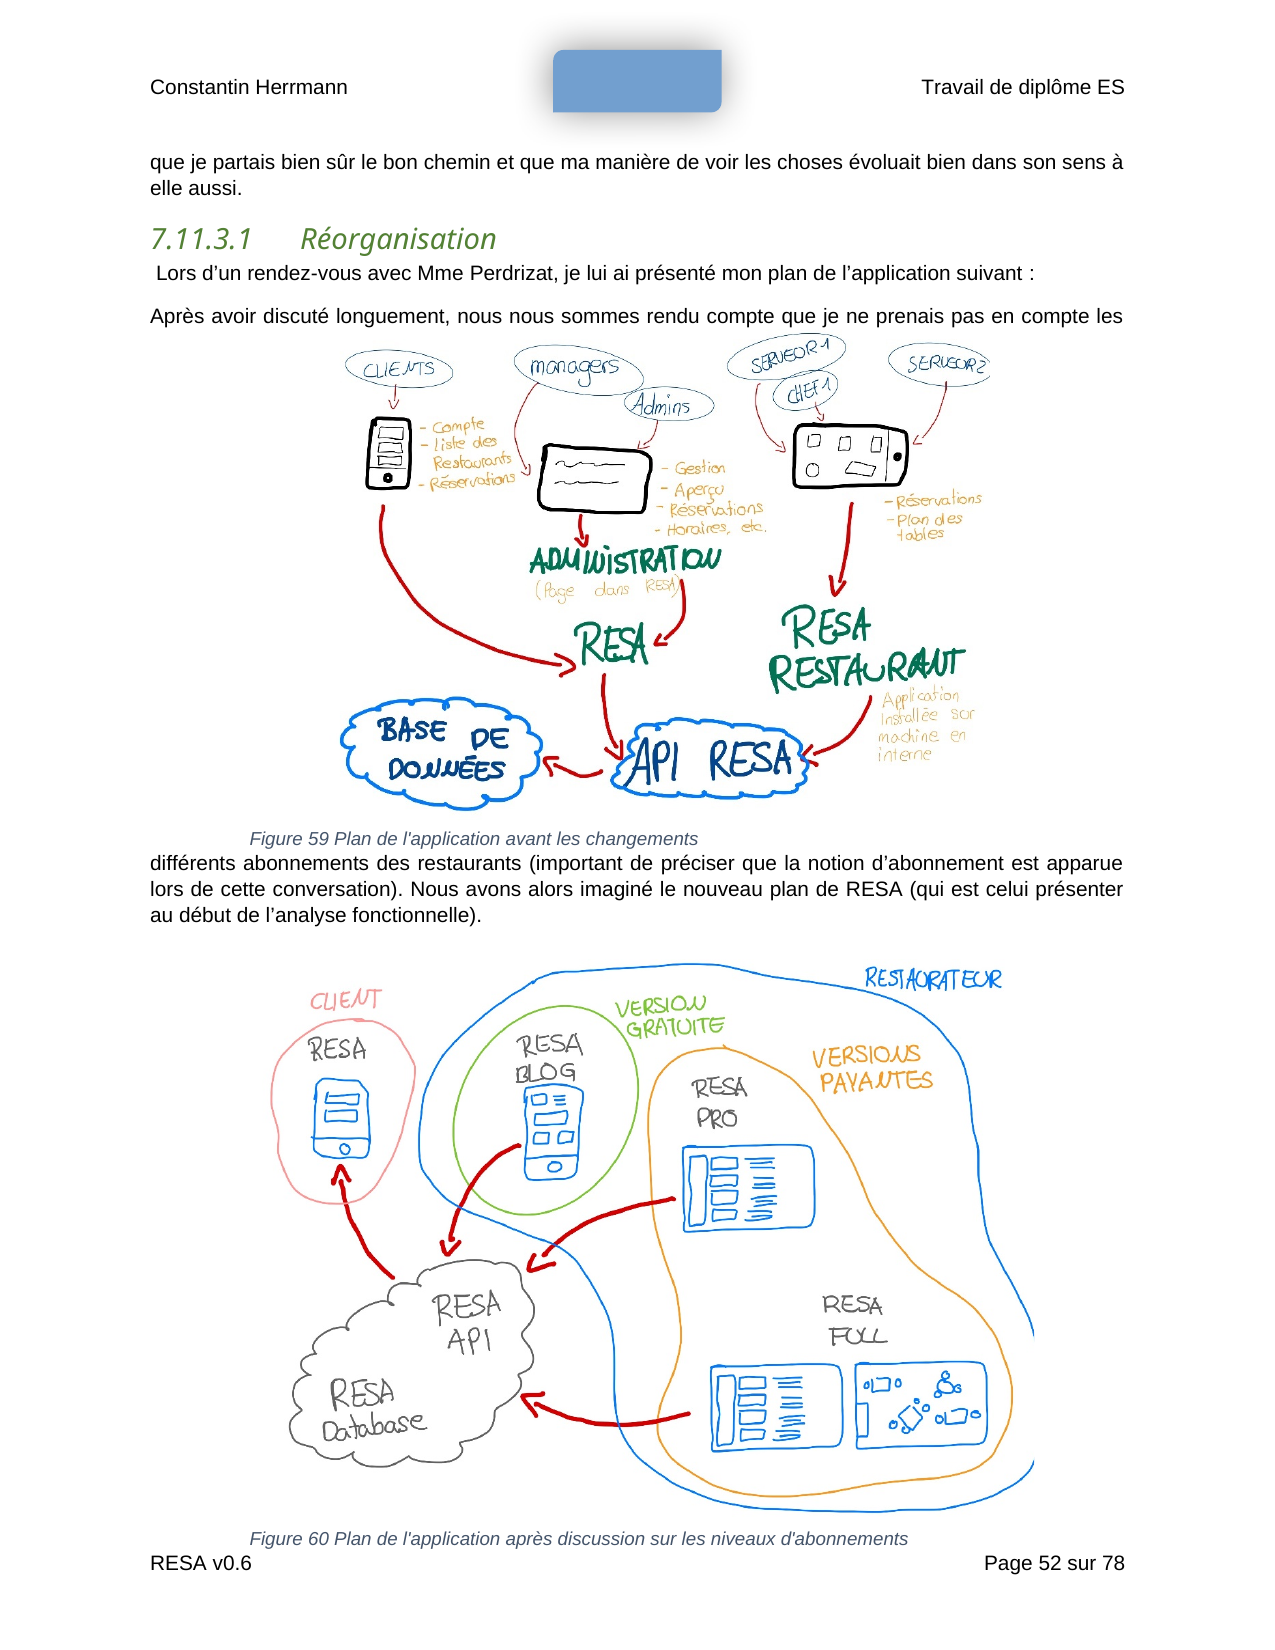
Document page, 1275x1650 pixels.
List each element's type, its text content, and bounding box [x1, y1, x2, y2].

text Lors d’un rendez-vous avec Mme Perdrizat, je lui ai présenté mon plan de l’application suivant : [150, 261, 1125, 285]
picture [285, 329, 990, 827]
subtitle Réorganisation [150, 218, 1125, 258]
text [150, 150, 1125, 200]
picture [240, 959, 1035, 1521]
